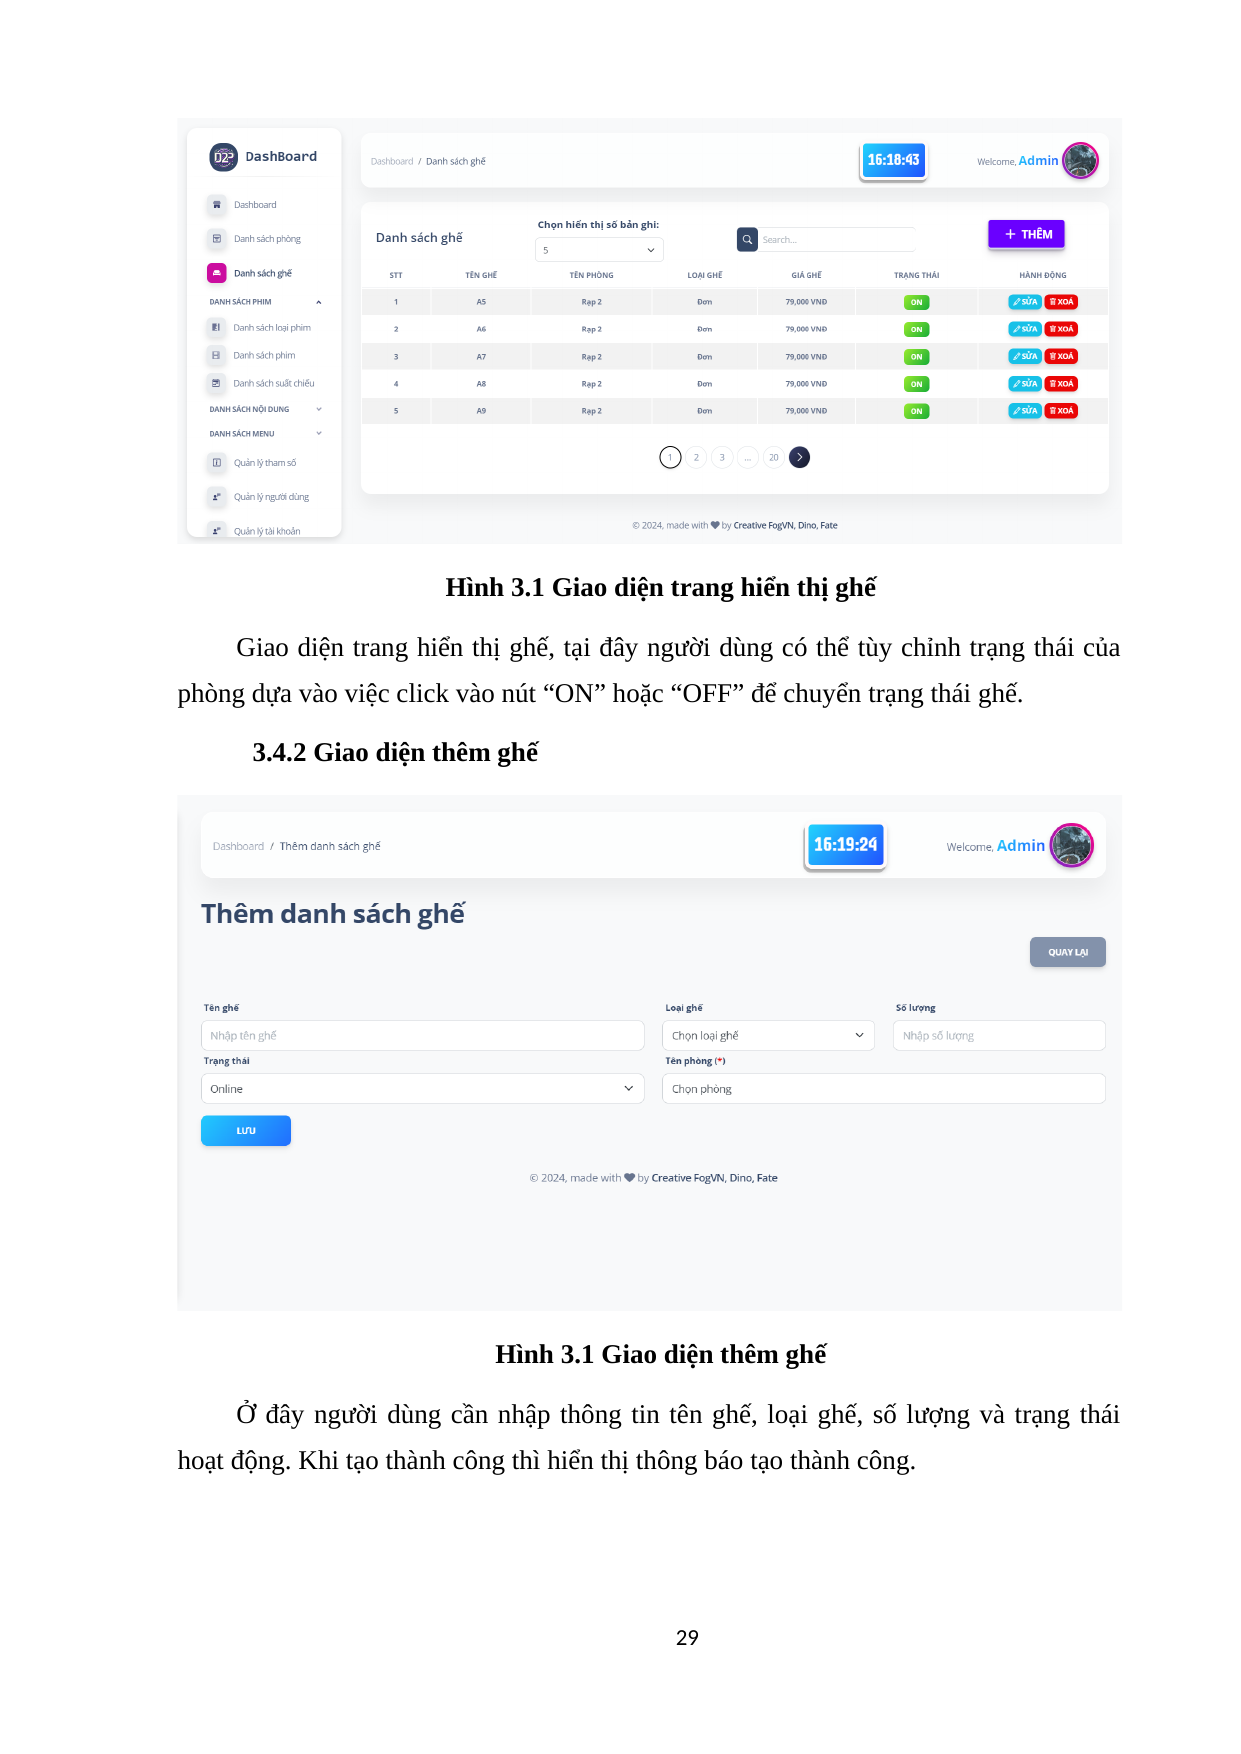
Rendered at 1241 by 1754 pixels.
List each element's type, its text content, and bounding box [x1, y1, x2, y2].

picture [177, 795, 1123, 1311]
text Giao diện thêm ghế [177, 737, 1122, 768]
text Ở đây người dùng cần nhập thông tin tên ghế, loại ghế, số lượng và trạng thái hoạt động. Khi tạo thành công thì hiển thị thông báo tạo thành công. [177, 1398, 1122, 1476]
text Giao diện thêm ghế [177, 1338, 1122, 1370]
text Giao diện trang hiển thị ghế [177, 572, 1122, 603]
text Giao diện trang hiển thị ghế, tại đây người dùng có thể tùy chỉnh trạng thái của phòng dựa vào việc click vào nút “ON” hoặc “OFF” để chuyển trạng thái ghế. [177, 631, 1122, 708]
picture [177, 118, 1123, 544]
